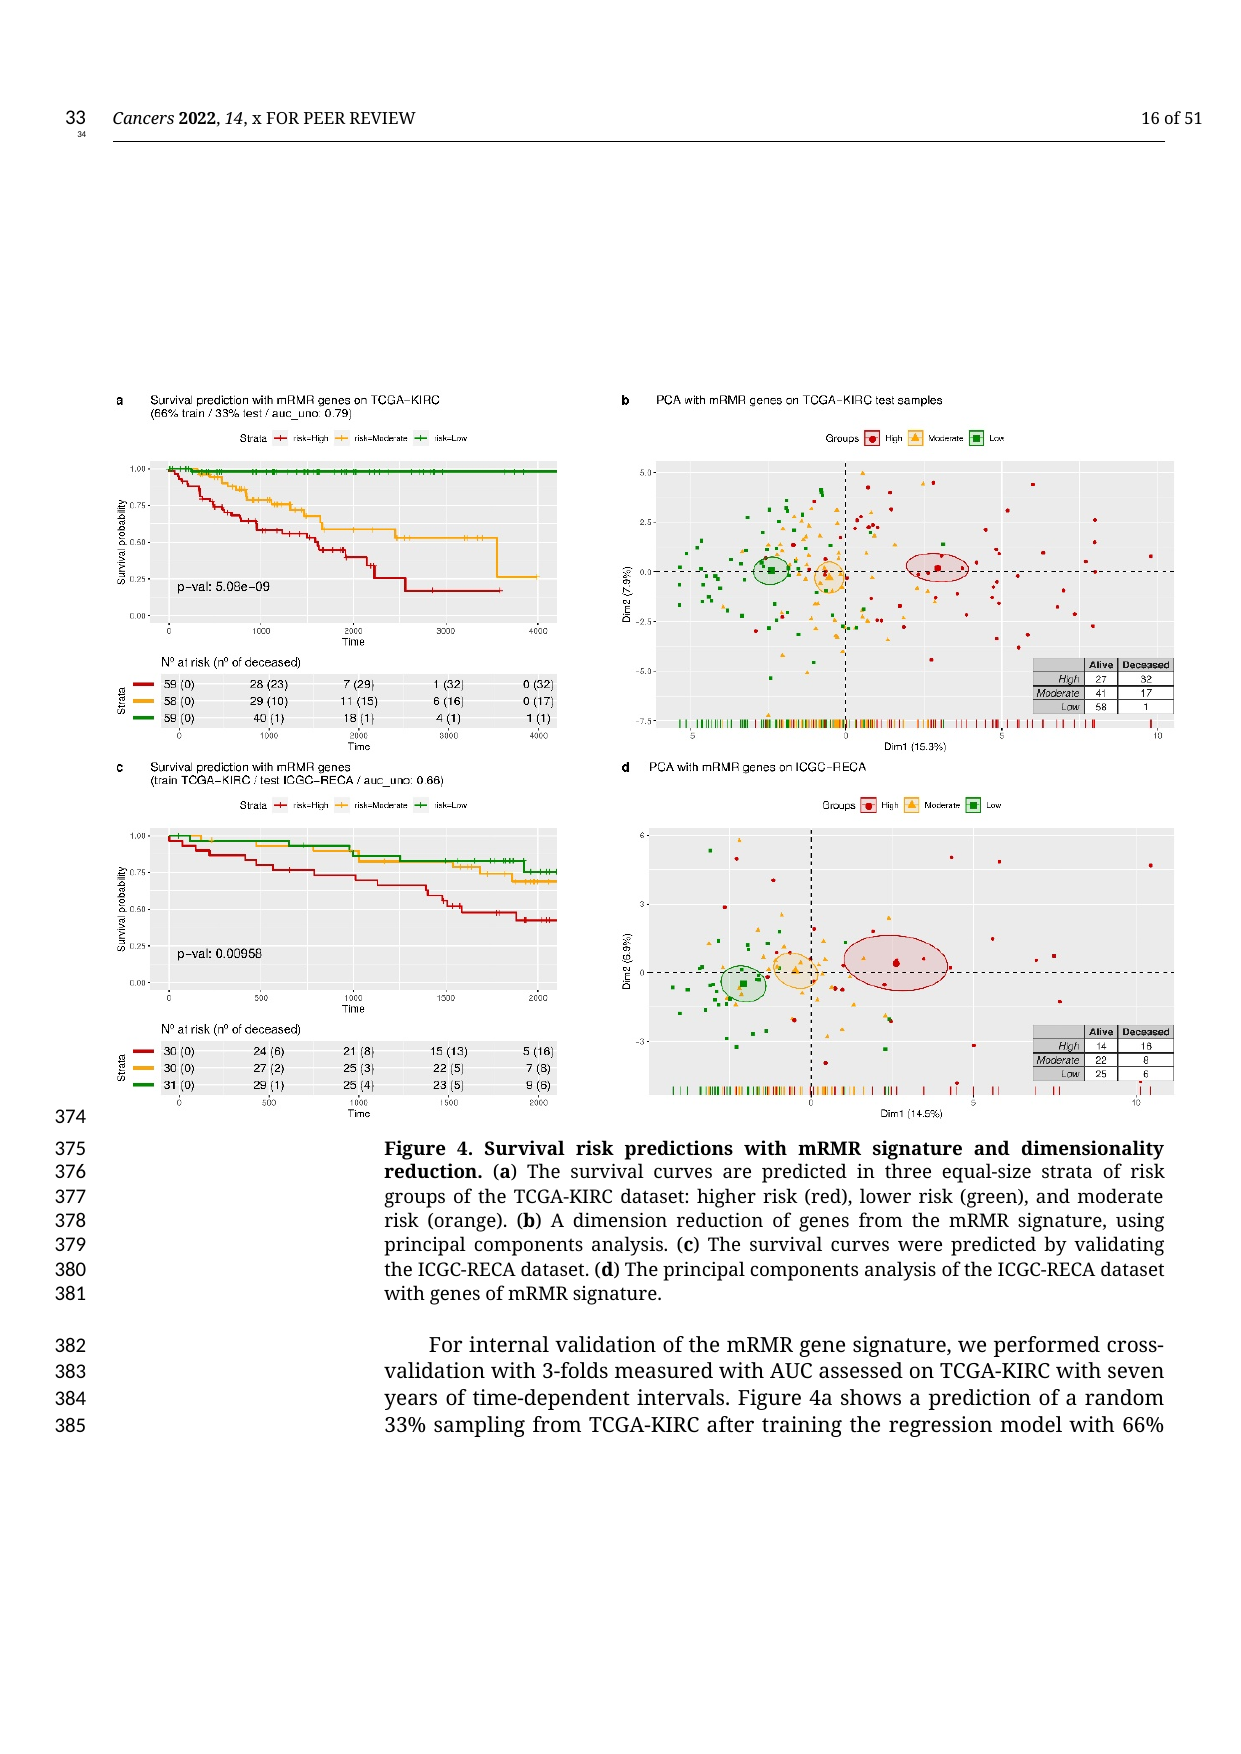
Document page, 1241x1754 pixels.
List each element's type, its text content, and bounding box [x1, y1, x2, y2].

picture [112, 390, 1179, 1124]
text Figure 4. Survival risk predictions with mRMR signature and dimensionality reduction. (a) The survival curves are predicted in three equal-size strata of risk groups of the TCGA-KIRC dataset: higher risk (red), lower risk (green), and moderate risk (orange). (b) A dimension reduction of genes from the mRMR signature, using principal components analysis. (c) The survival curves were predicted by validating the ICGC-RECA dataset. (d) The principal components analysis of the ICGC-RECA dataset with genes of mRMR signature. [384, 1136, 1165, 1306]
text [384, 1331, 1165, 1439]
